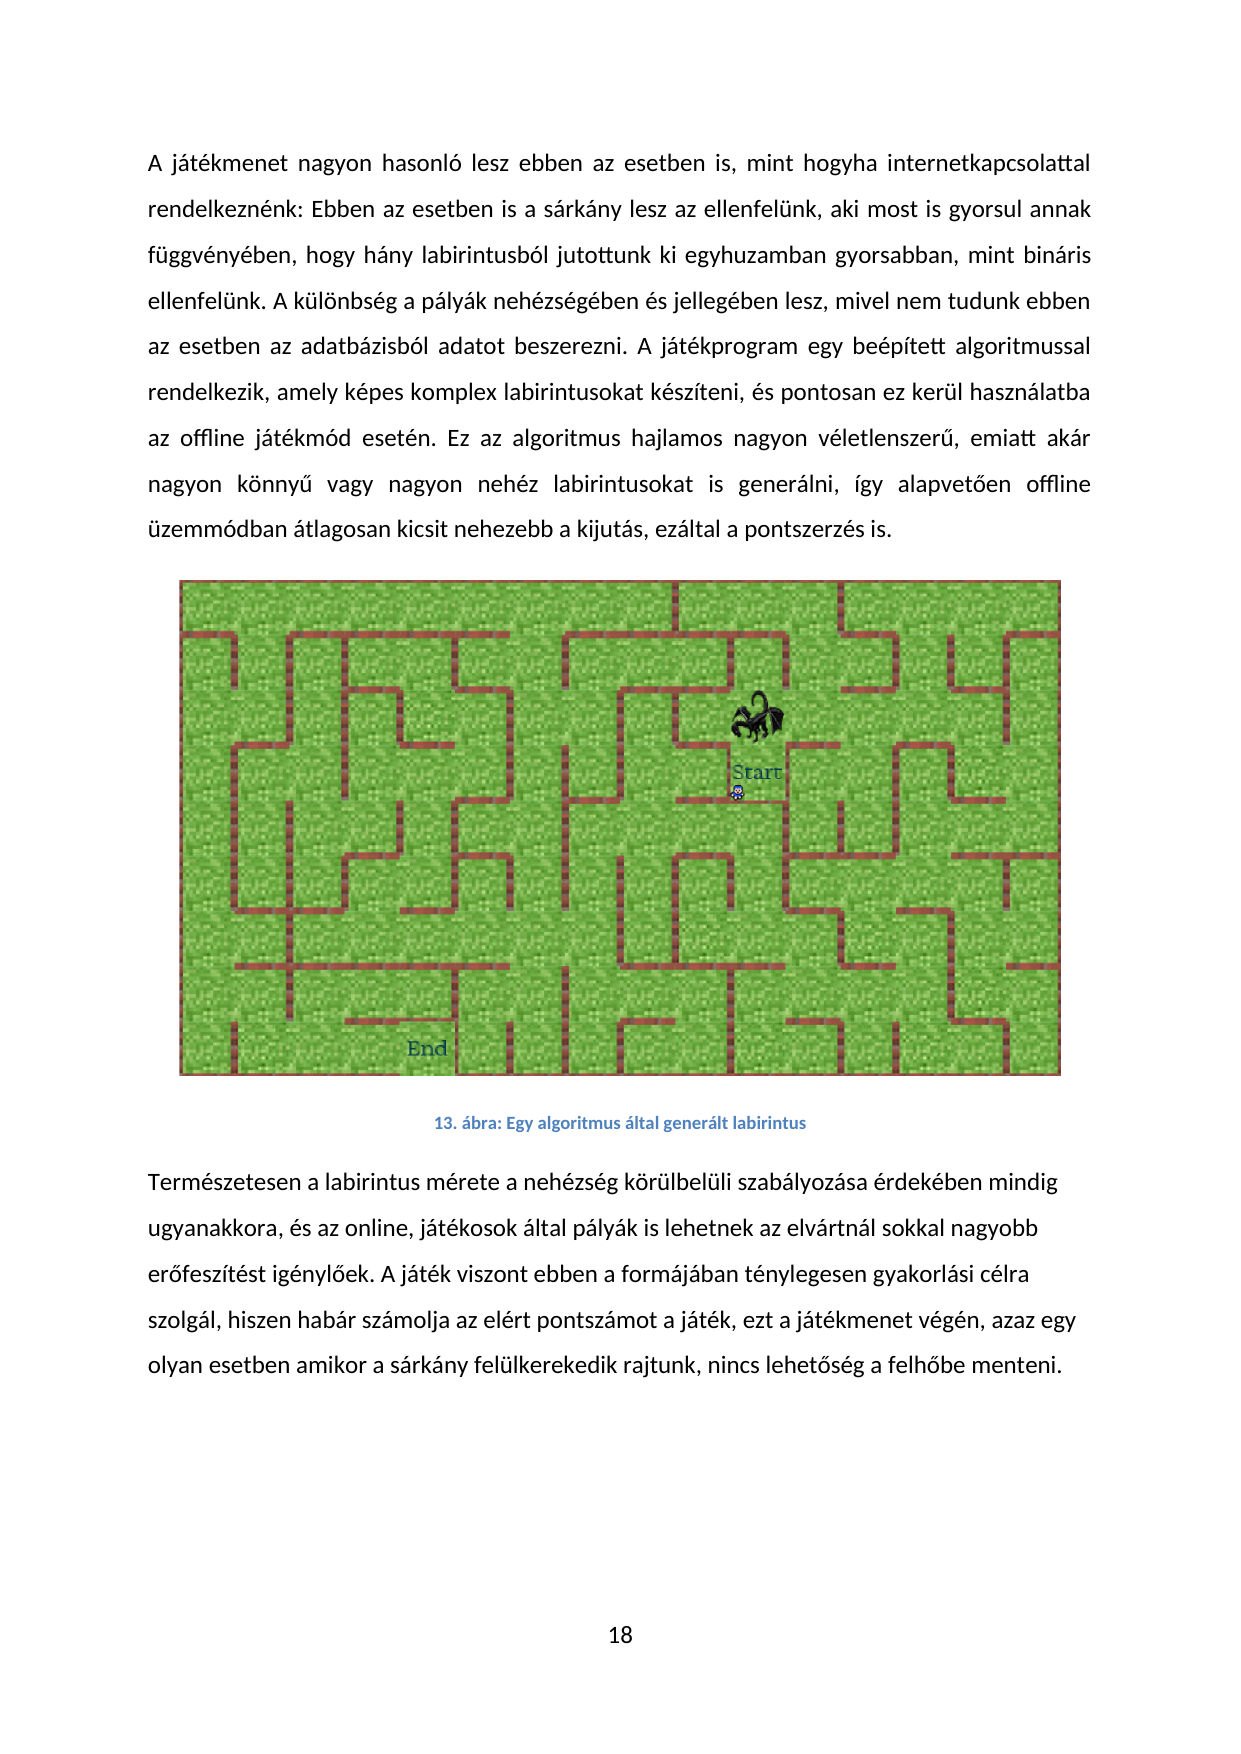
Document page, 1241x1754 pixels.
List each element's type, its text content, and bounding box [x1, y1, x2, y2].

picture [179, 580, 1061, 1076]
text Természetesen a labirintus mérete a nehézség körülbelüli szabályozása érdekében mindig ugyanakkora, és az online, játékosok által pályák is lehetnek az elvártnál sokkal nagyobb erőfeszítést igénylőek. A játék viszont ebben a formájában ténylegesen gyakorlási célra szolgál, hiszen habár számolja az elért pontszámot a játék, ezt a játékmenet végén, azaz egy olyan esetben amikor a sárkány felülkerekedik rajtunk, nincs lehetőség a felhőbe menteni. [148, 1167, 1093, 1380]
text . ábra: Egy algoritmus által generált labirintus [148, 1111, 1093, 1134]
text A játékmenet nagyon hasonló lesz ebben az esetben is, mint hogyha internetkapcsolattal rendelkeznénk: Ebben az esetben is a sárkány lesz az ellenfelünk, aki most is gyorsul annak függvényében, hogy hány labirintusból jutottunk ki egyhuzamban gyorsabban, mint bináris ellenfelünk. A különbség a pályák nehézségében és jellegében lesz, mivel nem tudunk ebben az esetben az adatbázisból adatot beszerezni. A játékprogram egy beépített algoritmussal rendelkezik, amely képes komplex labirintusokat készíteni, és pontosan ez kerül használatba az offline játékmód esetén. Ez az algoritmus hajlamos nagyon véletlenszerű, emiatt akár nagyon könnyű vagy nagyon nehéz labirintusokat is generálni, így alapvetően offline üzemmódban átlagosan kicsit nehezebb a kijutás, ezáltal a pontszerzés is. [148, 148, 1093, 544]
